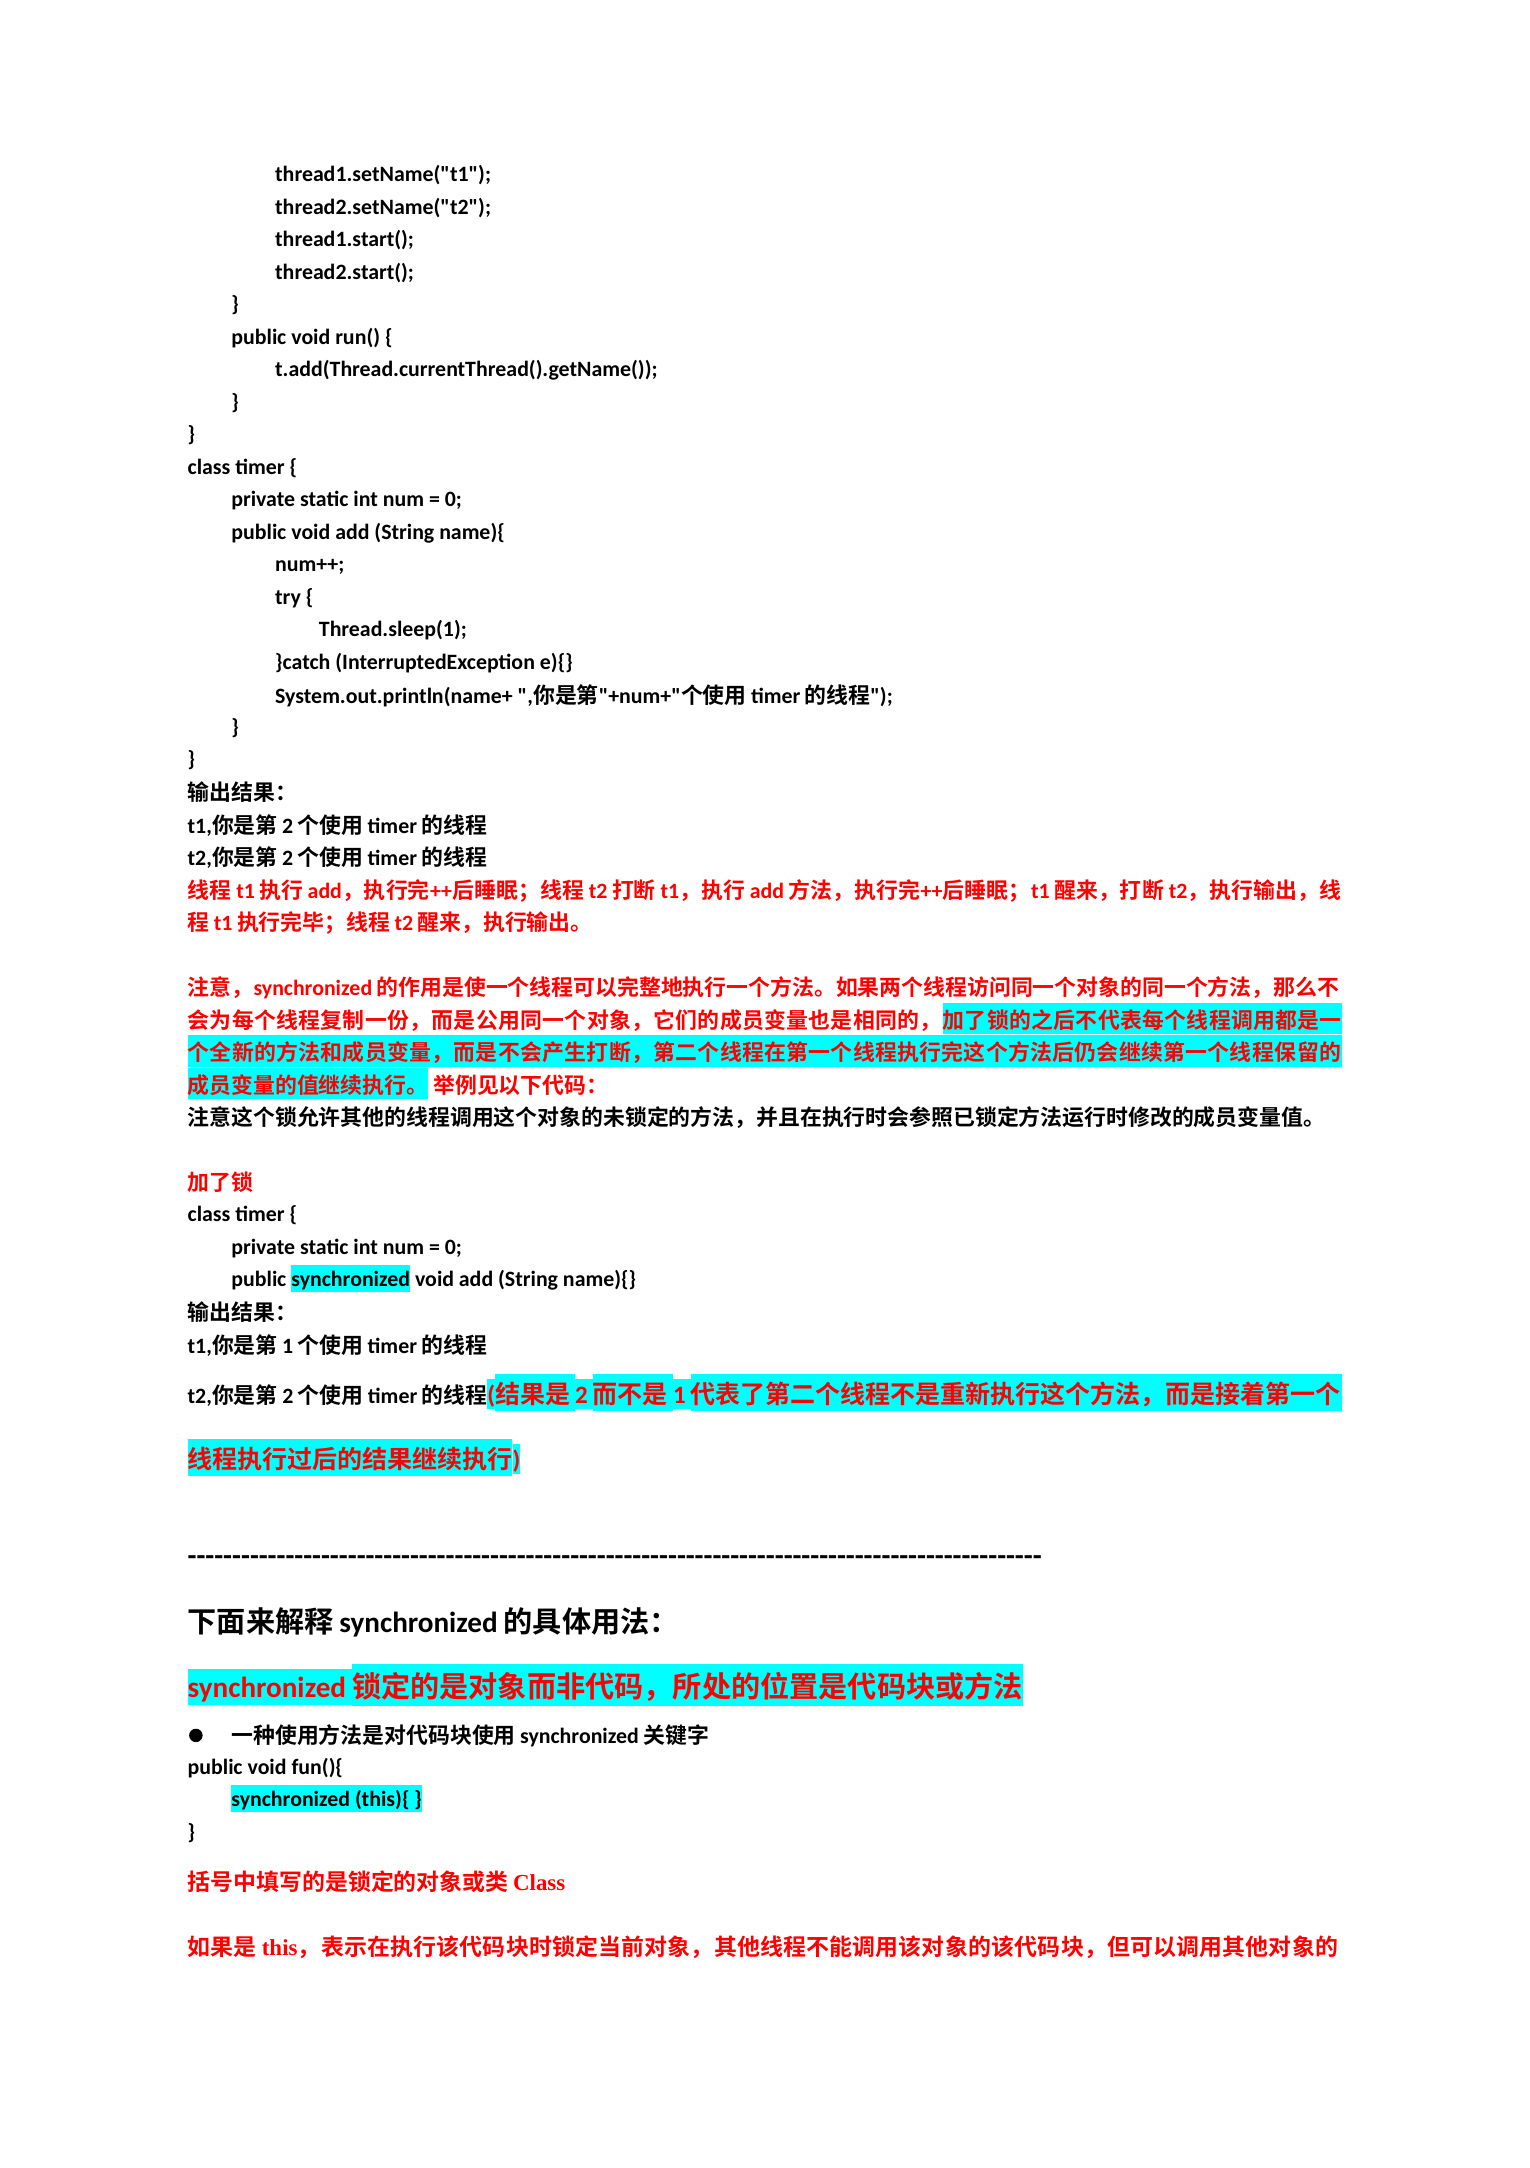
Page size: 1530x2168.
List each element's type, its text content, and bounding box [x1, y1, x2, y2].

text public synchronized void add (String name){} [187, 1262, 1342, 1295]
list 一种使用方法是对代码块使用synchronized关键字 [187, 1717, 1342, 1750]
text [187, 1912, 1342, 1977]
text synchronized (this){ } [187, 1782, 1342, 1815]
text } [187, 742, 1342, 775]
text t2,你是第2个使用timer的线程 [187, 840, 1342, 872]
text } [187, 710, 1342, 742]
text t1,你是第1个使用timer的线程 [187, 1327, 1342, 1360]
text t1,你是第2个使用timer的线程 [187, 807, 1342, 840]
text private static int num = 0; [187, 482, 1342, 515]
text synchronized锁定的是对象而非代码，所处的位置是代码块或方法 [187, 1652, 1342, 1717]
text } [187, 1815, 1342, 1847]
text t2,你是第2个使用timer的线程(结果是2而不是1代表了第二个线程不是重新执行这个方法，而是接着第一个线程执行过后的结果继续执行) [187, 1360, 1342, 1490]
text public void run() { [187, 320, 1342, 352]
text } [187, 385, 1342, 417]
text class timer { [187, 1197, 1342, 1230]
text 括号中填写的是锁定的对象或类Class [187, 1847, 1342, 1912]
text try { [187, 580, 1342, 612]
text public void add (String name){ [187, 515, 1342, 547]
text } [187, 417, 1342, 450]
text } [187, 287, 1342, 320]
text 加了锁 [187, 1165, 1342, 1197]
text private static int num = 0; [187, 1230, 1342, 1262]
text 线程t1执行add，执行完++后睡眠；线程t2打断t1，执行add方法，执行完++后睡眠；t1醒来，打断t2，执行输出，线程t1执行完毕；线程t2醒来，执行输出。 [187, 872, 1342, 937]
text thread1.start(); [187, 222, 1342, 255]
text 注意，synchronized的作用是使一个线程可以完整地执行一个方法。如果两个线程访问同一个对象的同一个方法，那么不会为每个线程复制一份，而是公用同一个对象，它们的成员变量也是相同的，加了锁的之后不代表每个线程调用都是一个全新的方法和成员变量，而是不会产生打断，第二个线程在第一个线程执行完这个方法后仍会继续第一个线程保留的成员变量的值继续执行。 举例见以下代码： [187, 970, 1342, 1100]
text 下面来解释synchronized的具体用法： [187, 1587, 1342, 1652]
text thread2.setName("t2"); [187, 190, 1342, 222]
text t.add(Thread.currentThread().getName()); [187, 352, 1342, 385]
text 输出结果： [187, 1295, 1342, 1327]
text class timer { [187, 450, 1342, 482]
text thread2.start(); [187, 255, 1342, 287]
text thread1.setName("t1"); [187, 157, 1342, 190]
text num++; [187, 547, 1342, 580]
text public void fun(){ [187, 1750, 1342, 1782]
text 输出结果： [187, 775, 1342, 807]
text System.out.println(name+ ",你是第"+num+"个使用timer的线程"); [187, 677, 1342, 710]
text }catch (InterruptedException e){} [187, 645, 1342, 677]
text Thread.sleep(1); [187, 612, 1342, 645]
text ------------------------------------------------------------------------------------------------ [187, 1522, 1342, 1587]
text 注意这个锁允许其他的线程调用这个对象的未锁定的方法，并且在执行时会参照已锁定方法运行时修改的成员变量值。 [187, 1100, 1342, 1132]
